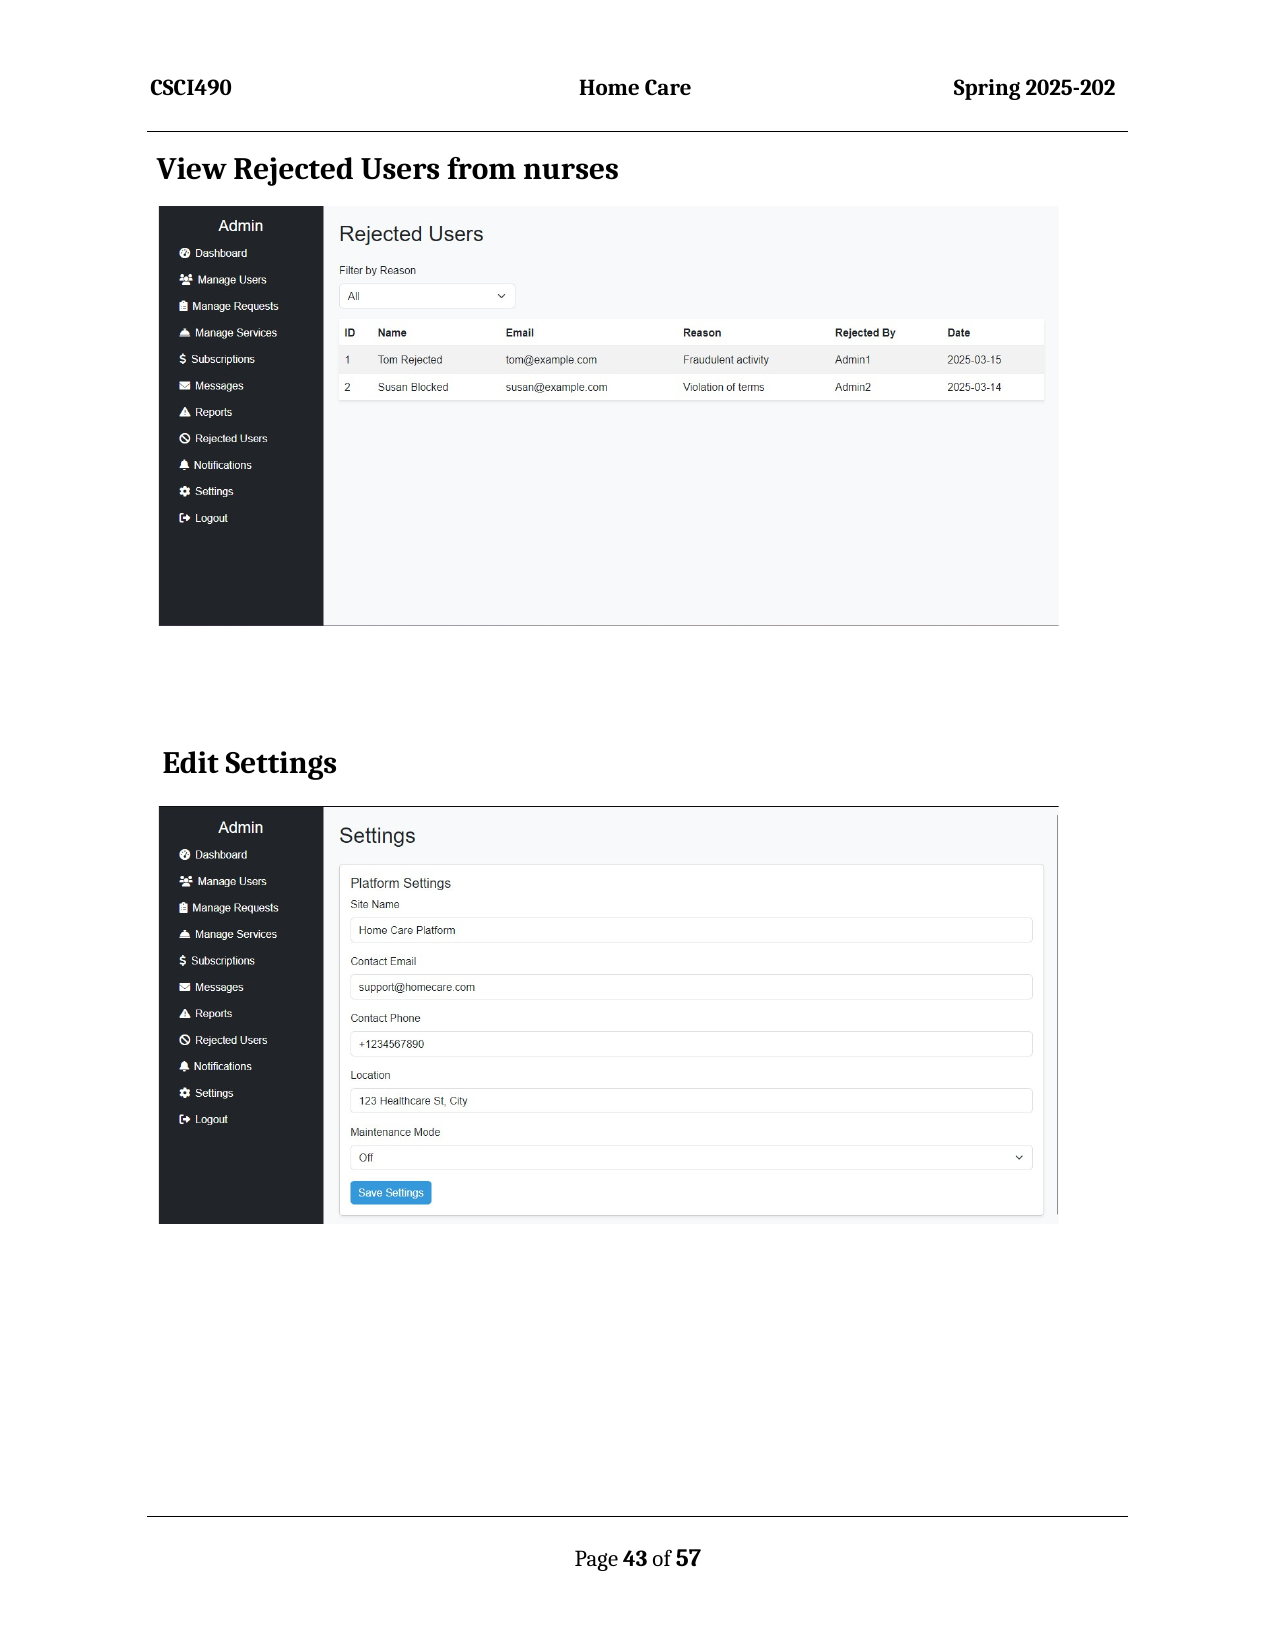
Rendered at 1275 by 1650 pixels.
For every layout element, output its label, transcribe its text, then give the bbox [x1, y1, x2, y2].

picture [158, 206, 1059, 626]
subtitle Edit Settings [148, 746, 1212, 782]
picture [158, 806, 1059, 1224]
subtitle View Rejected Users from nurses [148, 151, 1212, 187]
